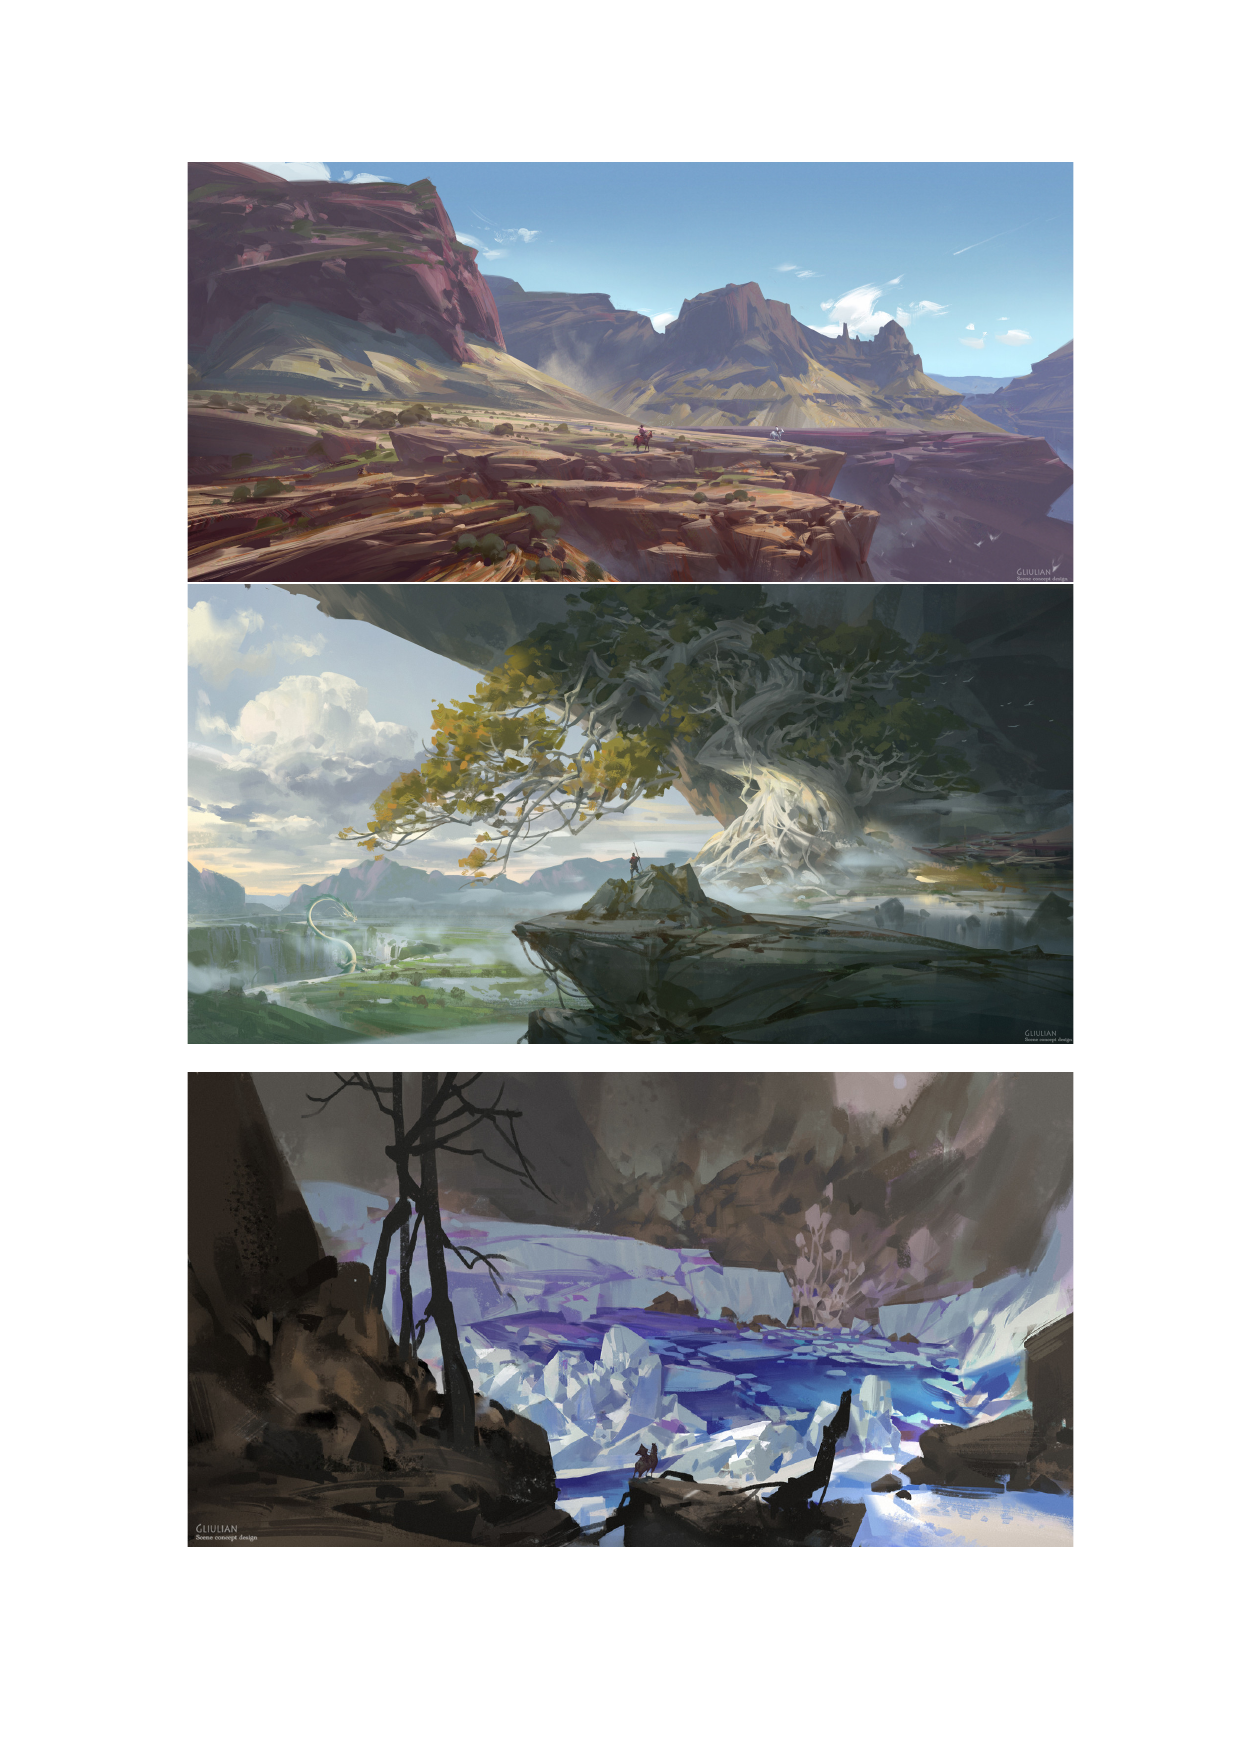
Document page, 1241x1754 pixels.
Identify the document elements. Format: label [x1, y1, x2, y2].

picture [187, 162, 1074, 582]
picture [187, 1072, 1074, 1547]
picture [187, 584, 1074, 1044]
